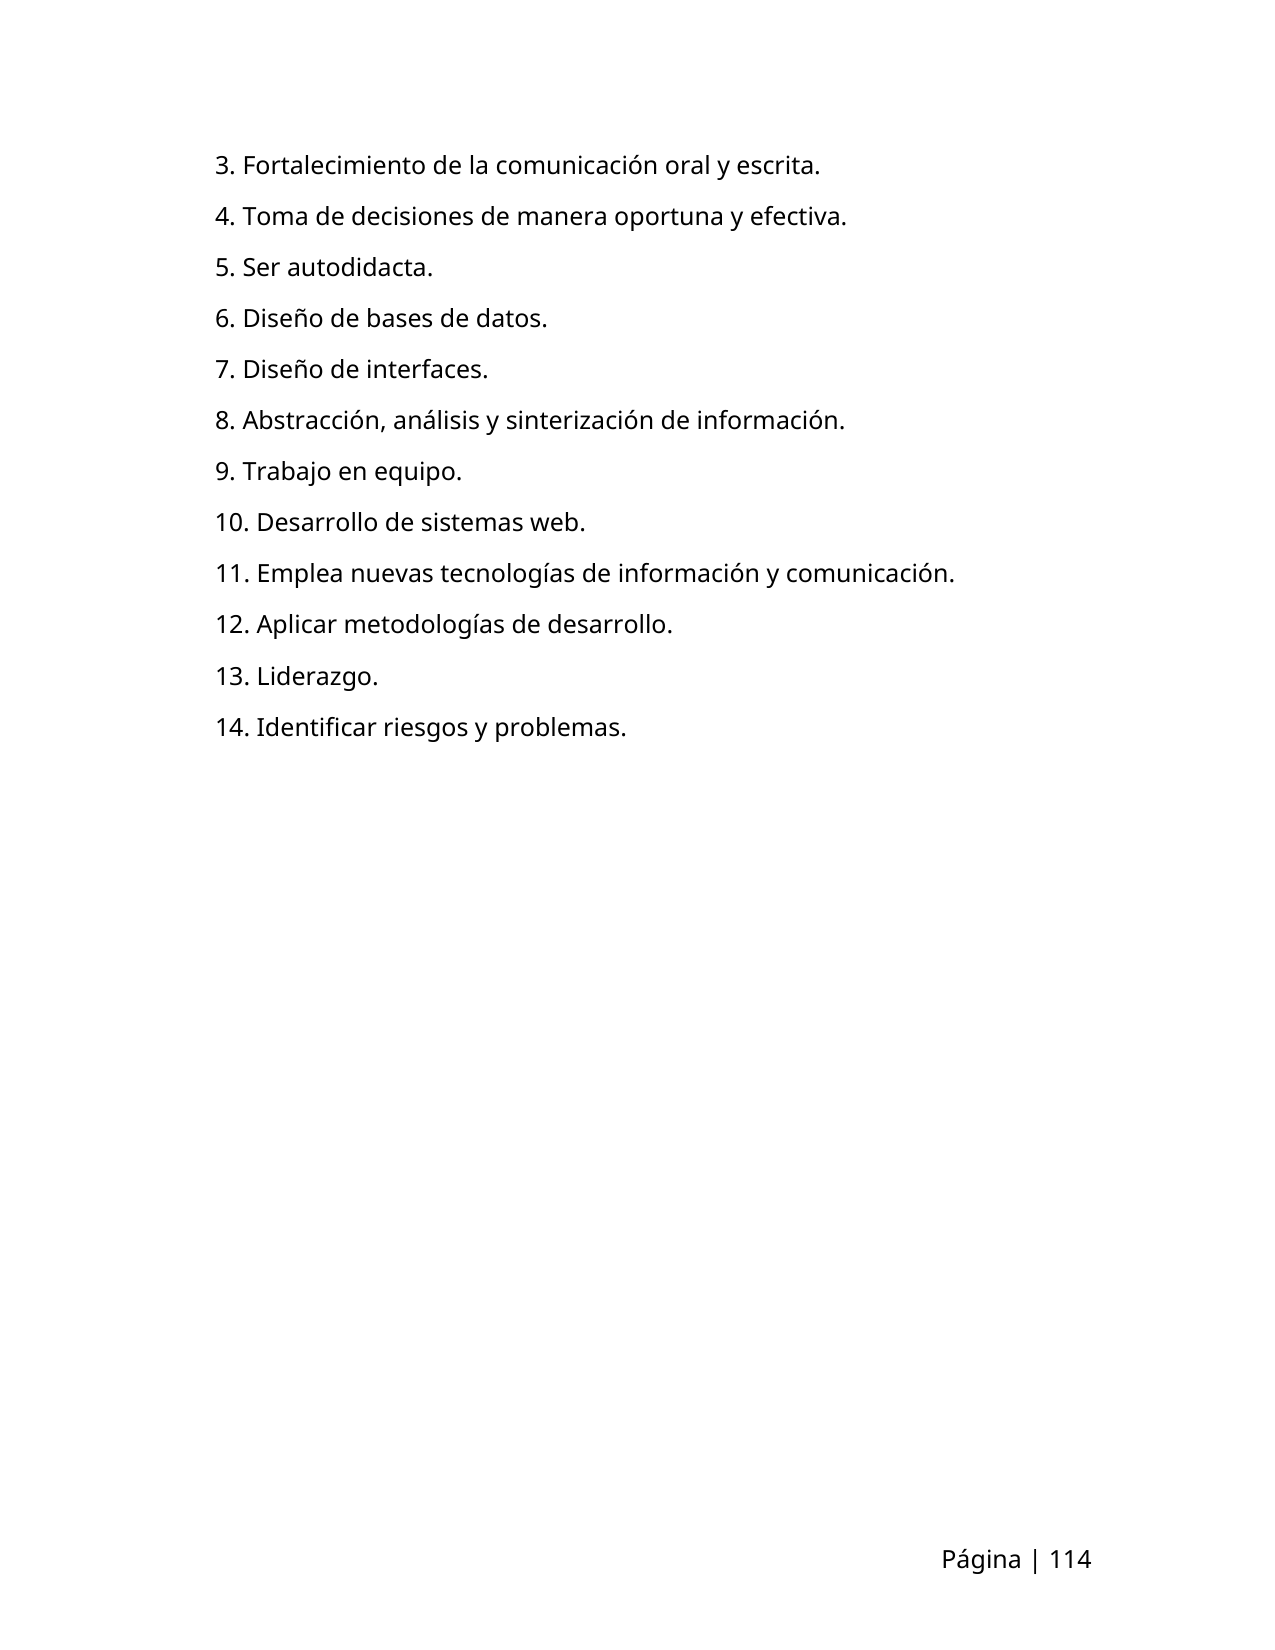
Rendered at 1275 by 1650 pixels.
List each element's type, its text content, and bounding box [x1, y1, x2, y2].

list Aplicar metodologías de desarrollo. [215, 607, 1098, 641]
list Abstracción, análisis y sinterización de información. [215, 403, 1098, 437]
list Trabajo en equipo. [215, 454, 1098, 488]
list Toma de decisiones de manera oportuna y efectiva. [215, 199, 1098, 233]
list Desarrollo de sistemas web. [214, 505, 1098, 539]
list Fortalecimiento de la comunicación oral y escrita. [215, 148, 1098, 182]
list Diseño de interfaces. [215, 352, 1098, 386]
list Ser autodidacta. [215, 250, 1098, 284]
list Diseño de bases de datos. [215, 301, 1098, 335]
list Liderazgo. [215, 658, 1098, 692]
list Identificar riesgos y problemas. [215, 709, 1098, 743]
list Emplea nuevas tecnologías de información y comunicación. [215, 556, 1098, 590]
